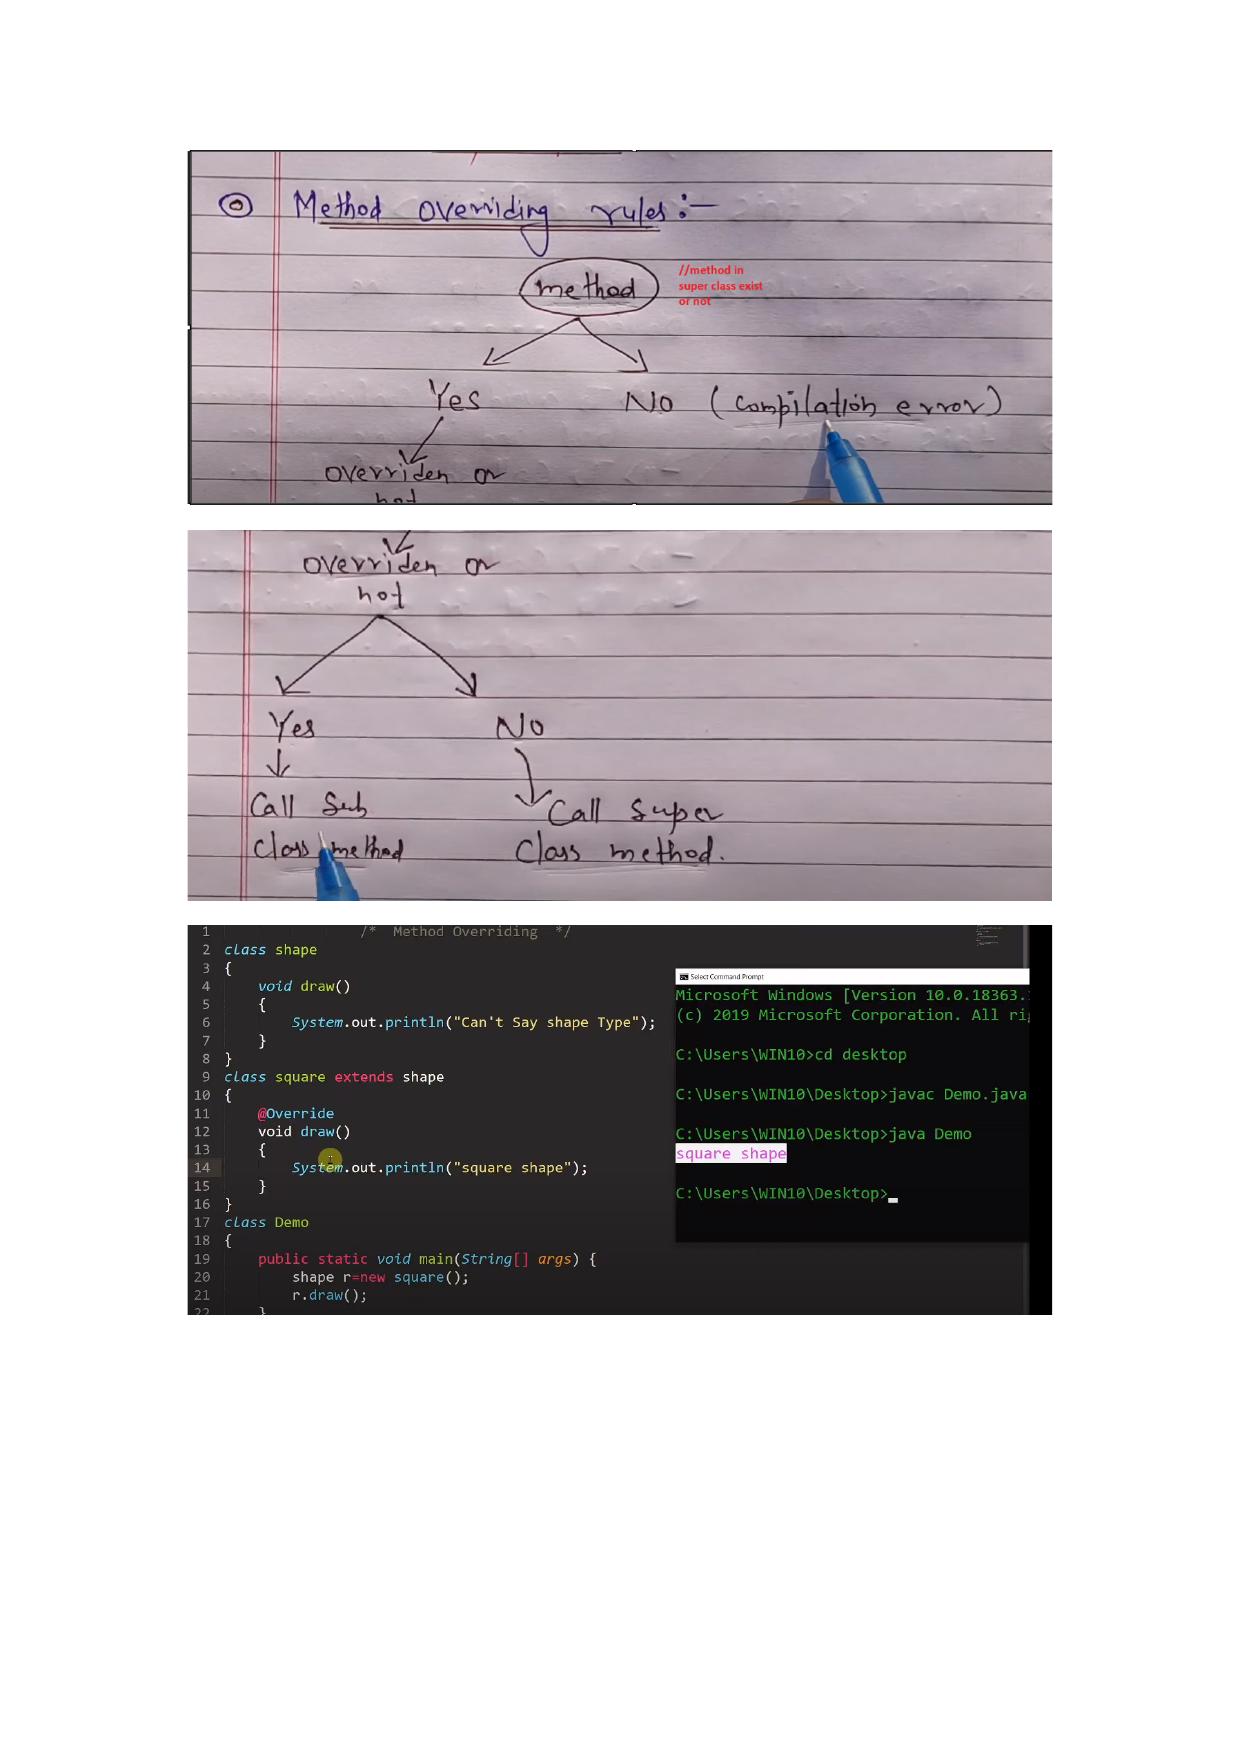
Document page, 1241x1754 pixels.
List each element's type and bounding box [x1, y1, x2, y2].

picture [187, 150, 1053, 505]
picture [187, 530, 1052, 901]
picture [187, 925, 1053, 1315]
